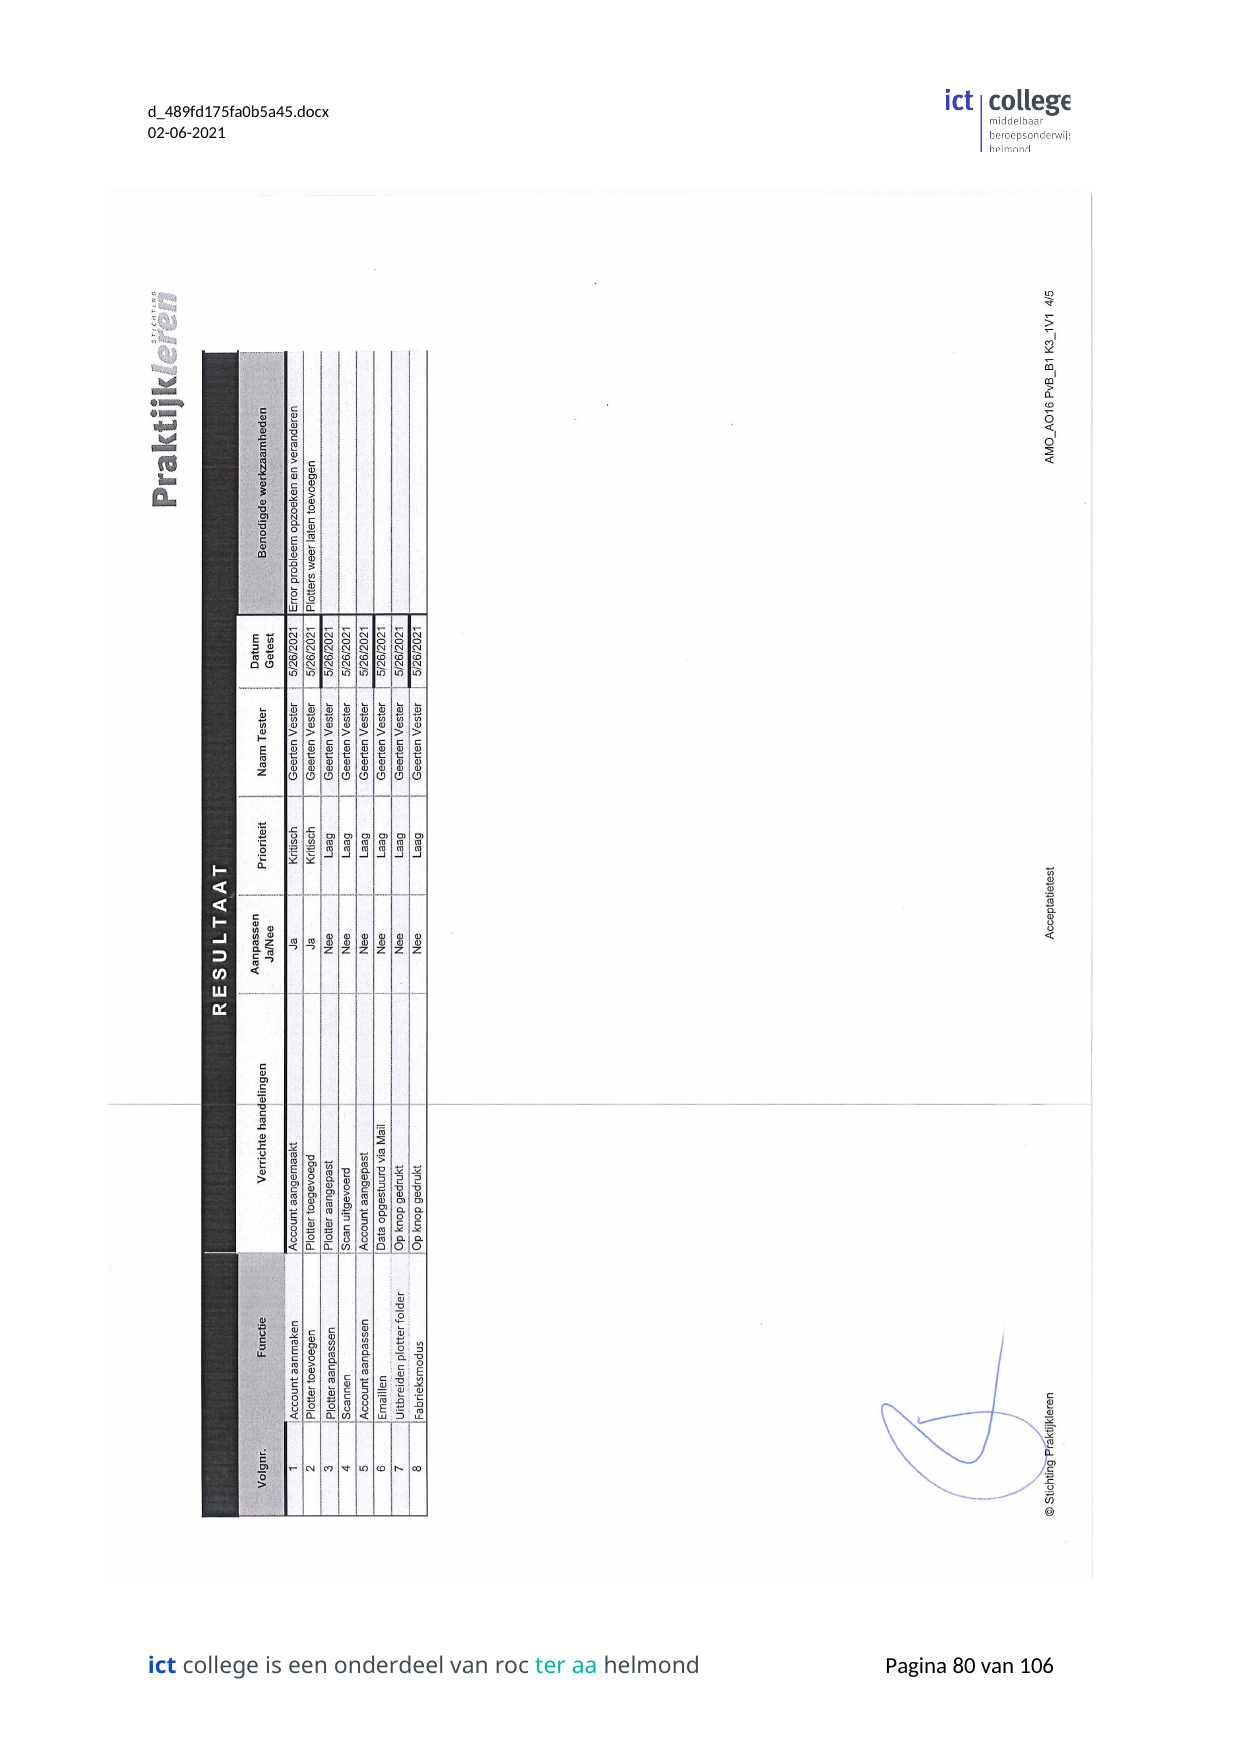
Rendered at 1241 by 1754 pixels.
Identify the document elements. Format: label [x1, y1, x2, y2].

picture [107, 186, 1093, 1579]
picture [945, 89, 1071, 152]
